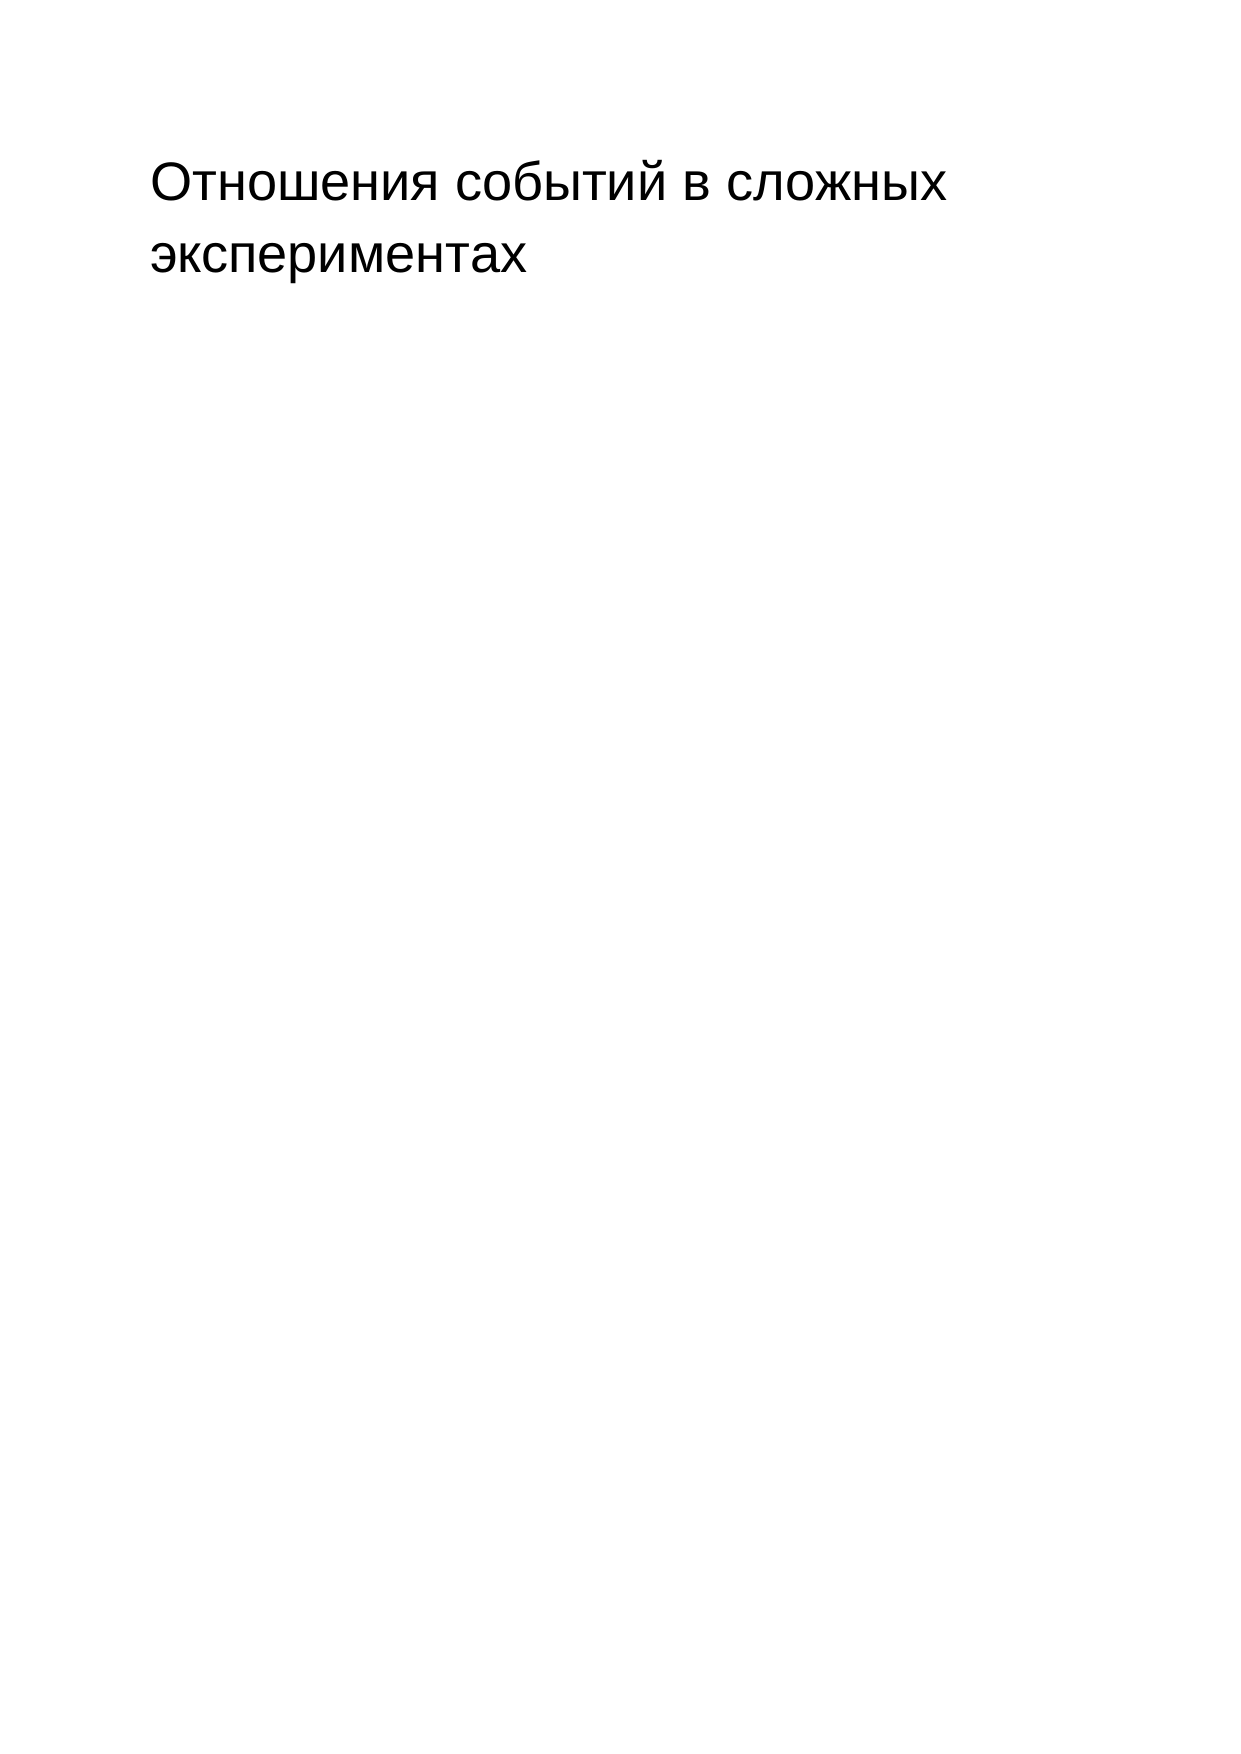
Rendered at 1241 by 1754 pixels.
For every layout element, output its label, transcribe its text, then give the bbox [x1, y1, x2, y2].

title Отношения событий в сложных экспериментах [150, 150, 1090, 284]
